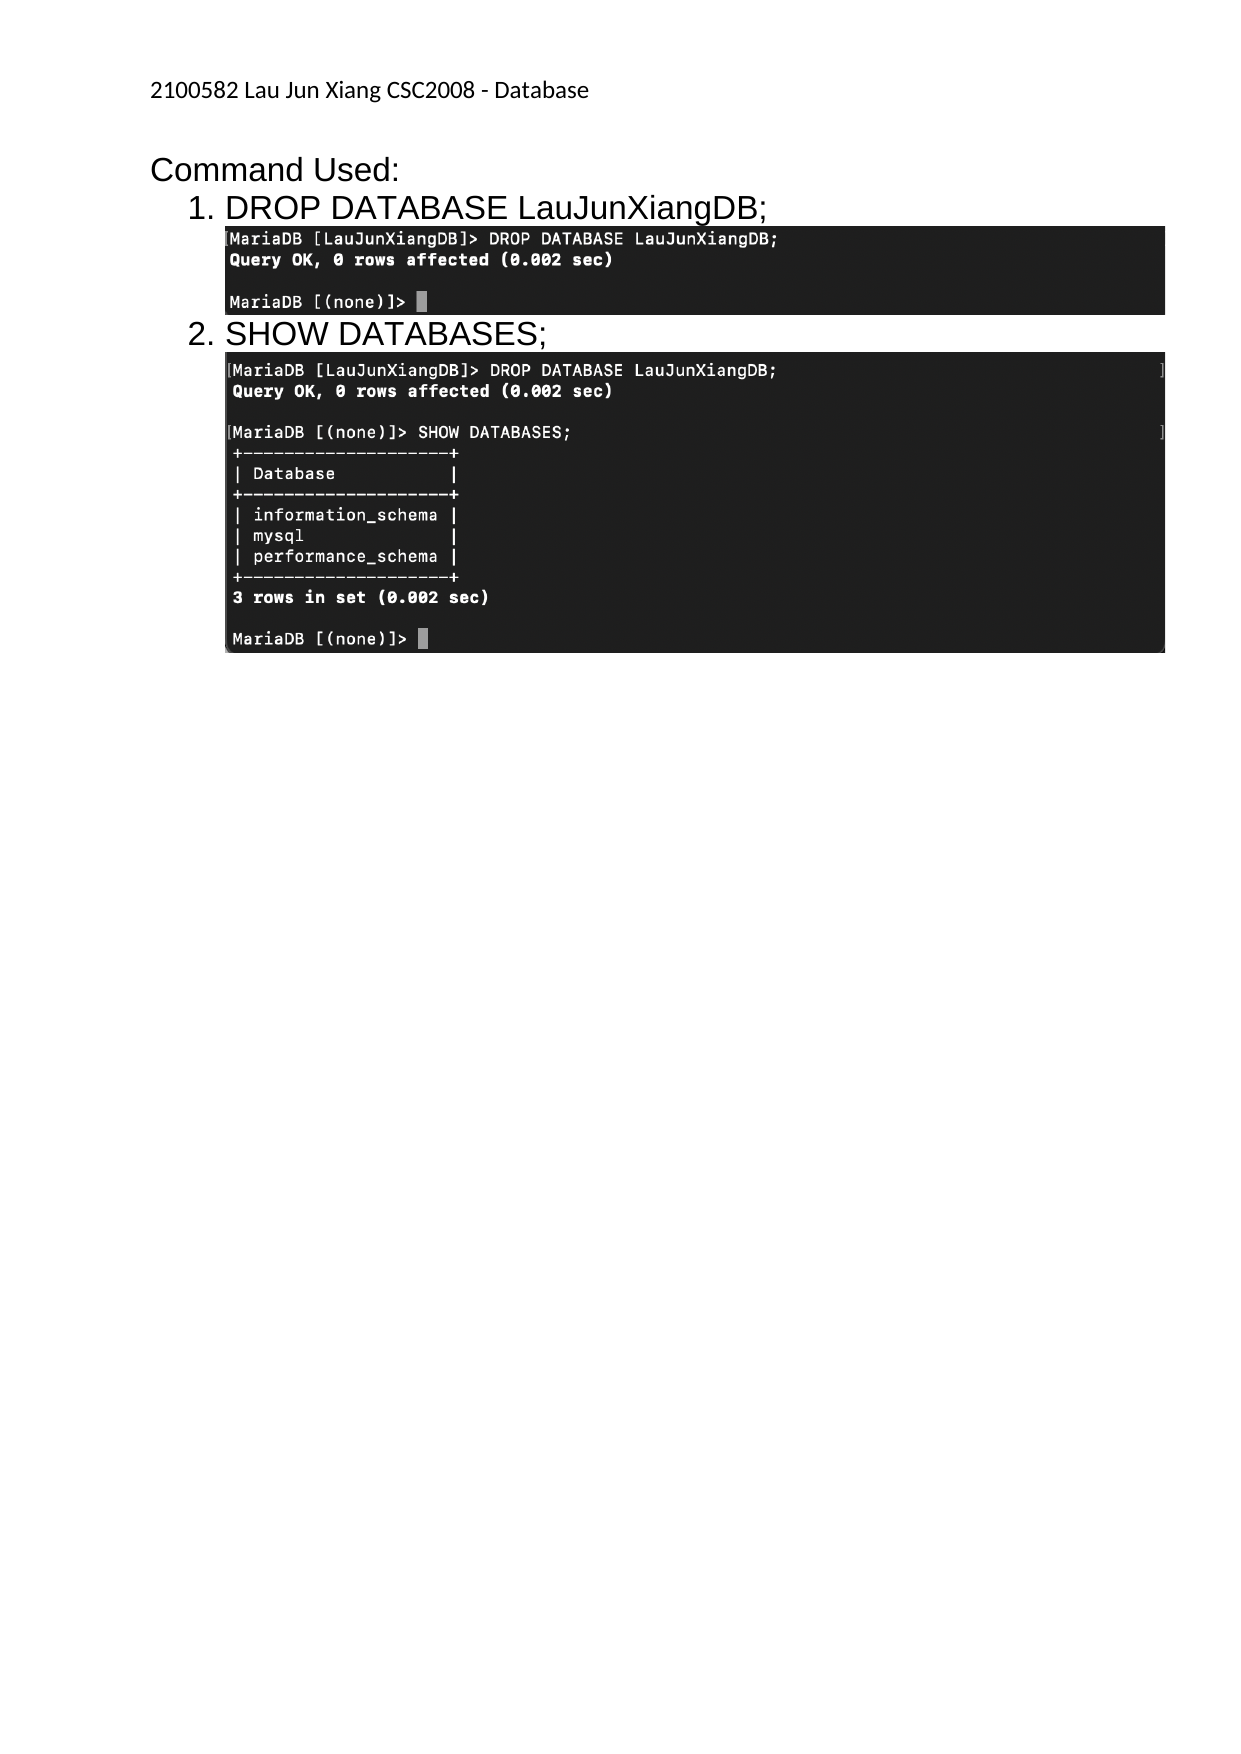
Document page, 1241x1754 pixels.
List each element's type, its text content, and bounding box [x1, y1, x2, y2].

picture [225, 352, 1166, 653]
picture [225, 226, 1166, 315]
text Command Used: [150, 150, 1090, 188]
